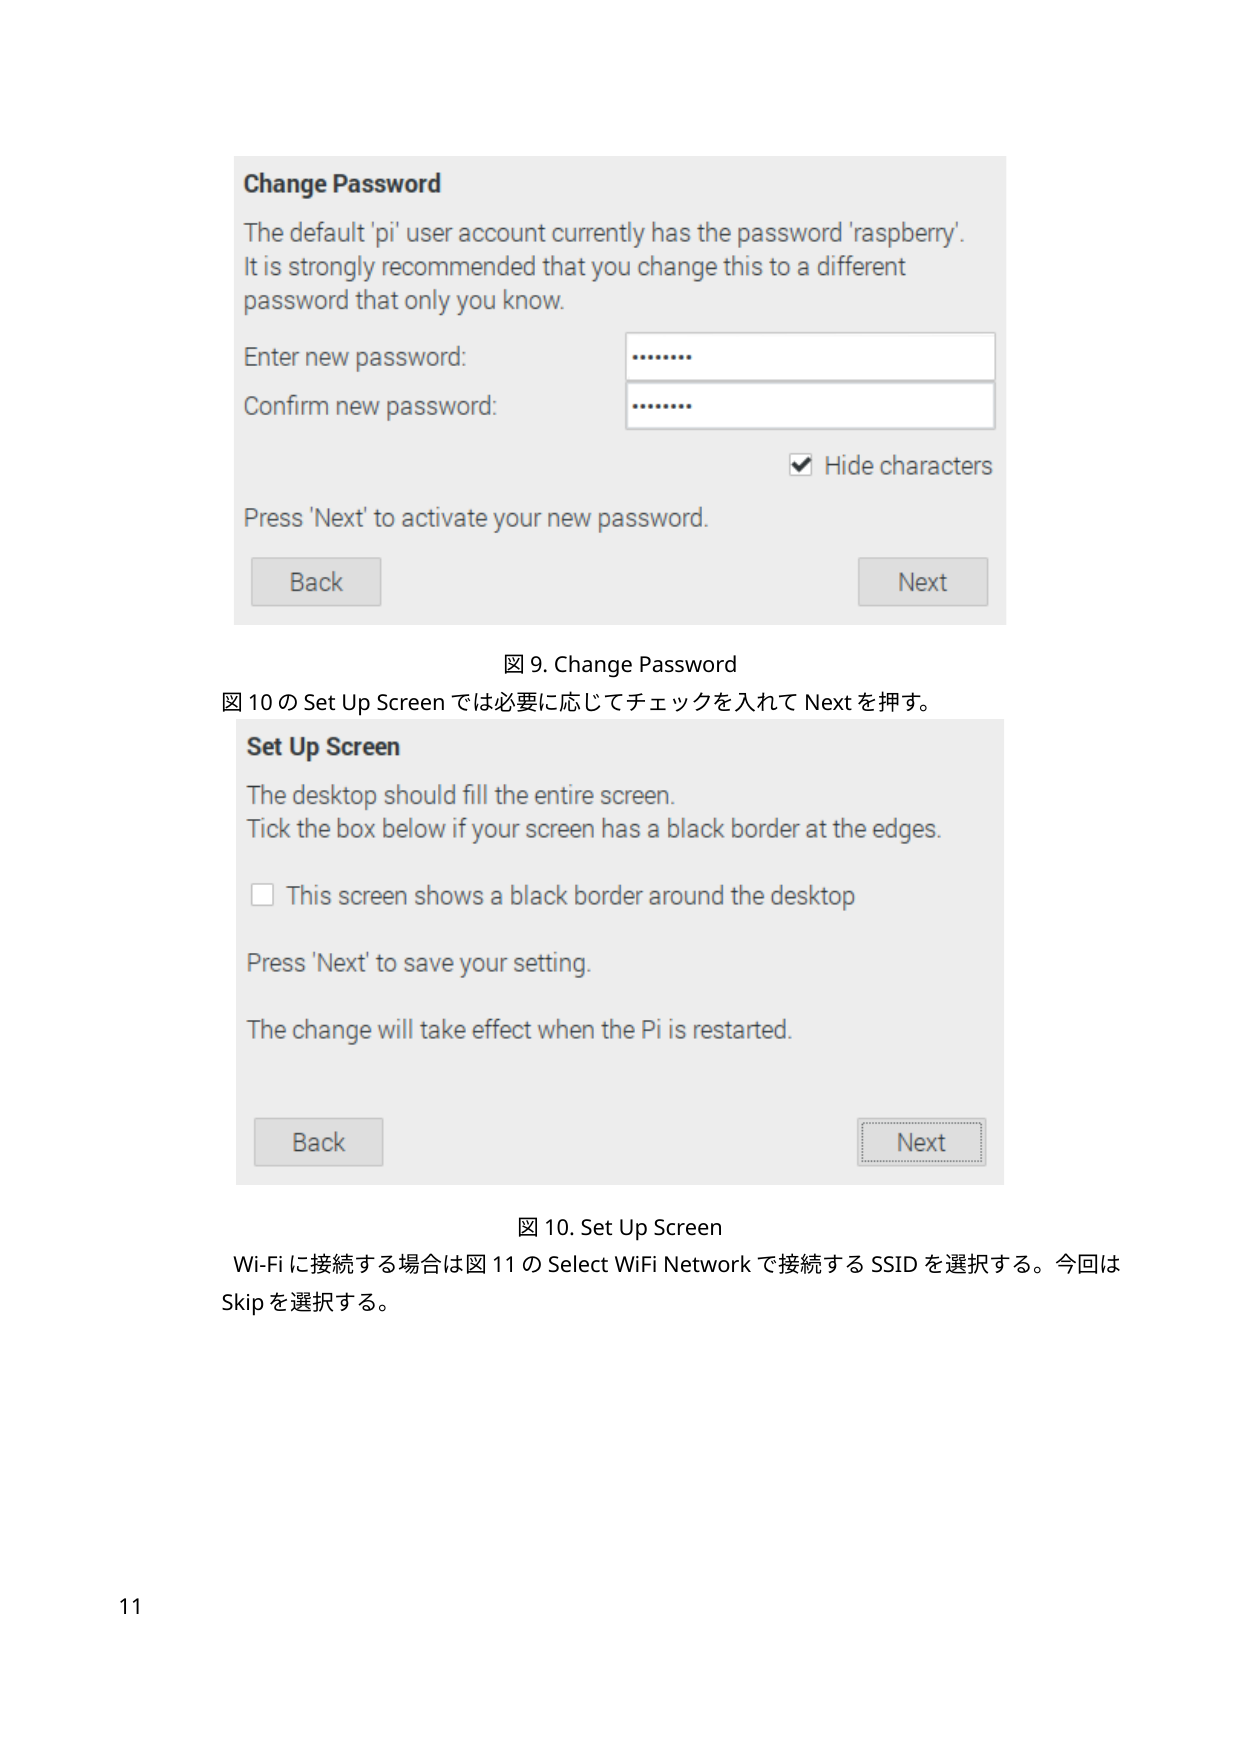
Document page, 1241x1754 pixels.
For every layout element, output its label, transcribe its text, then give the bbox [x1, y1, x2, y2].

list 図10のSet Up Screenでは必要に応じてチェックを入れてNextを押す。 [221, 682, 1122, 719]
text 図 9. Change Password [118, 644, 1122, 682]
list Wi-Fiに接続する場合は図11のSelect WiFi Networkで接続するSSIDを選択する。今回はSkipを選択する。 [221, 1244, 1122, 1319]
text 図 10. Set Up Screen [118, 1207, 1122, 1244]
picture [233, 156, 1007, 625]
picture [236, 719, 1005, 1185]
